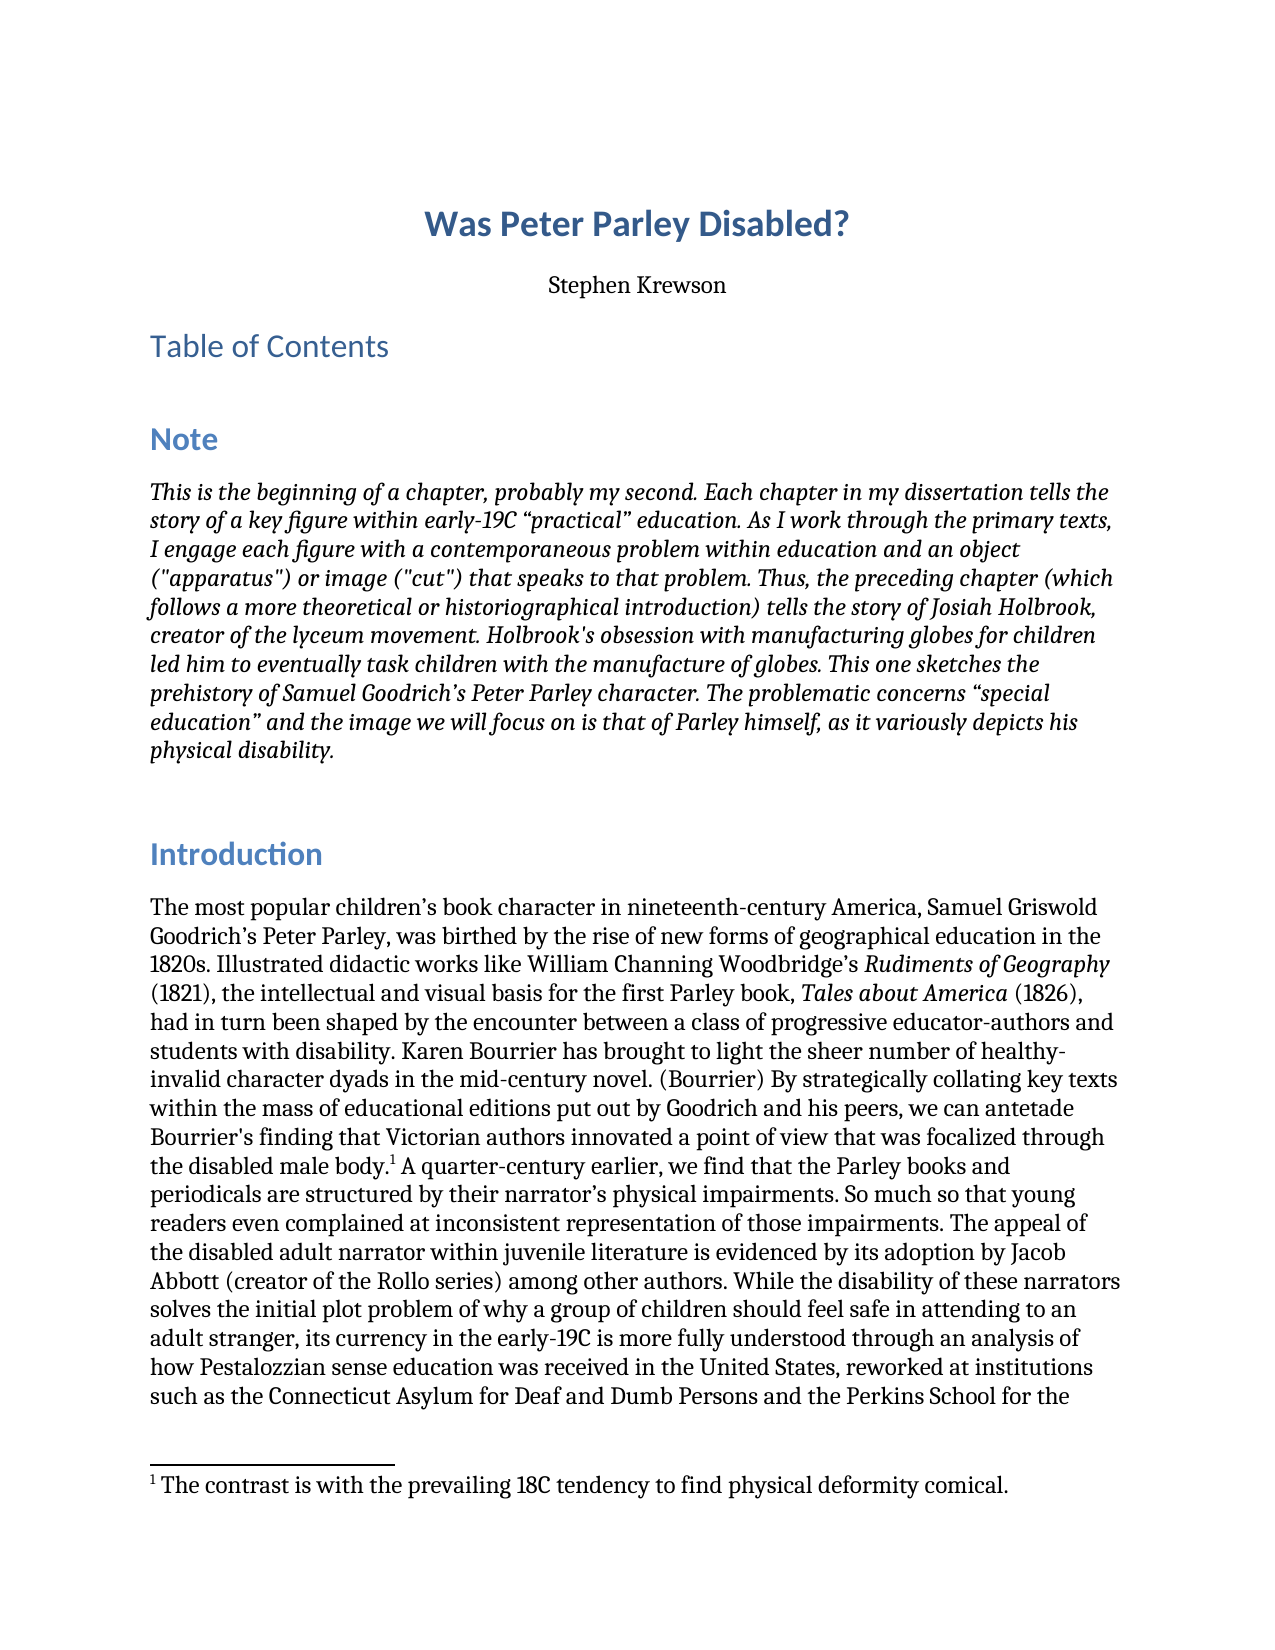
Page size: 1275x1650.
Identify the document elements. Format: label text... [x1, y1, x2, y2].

text Stephen Krewson [150, 271, 1125, 299]
text This is the beginning of a chapter, probably my second. Each chapter in my dissertation tells the story of a key figure within early-19C “practical” education. As I work through the primary texts, I engage each figure with a contemporaneous problem within education and an object ("apparatus") or image ("cut") that speaks to that problem. Thus, the preceding chapter (which follows a more theoretical or historiographical introduction) tells the story of Josiah Holbrook, creator of the lyceum movement. Holbrook's obsession with manufacturing globes for children led him to eventually task children with the manufacture of globes. This one sketches the prehistory of Samuel Goodrich’s Peter Parley character. The problematic concerns “special education” and the image we will focus on is that of Parley himself, as it variously depicts his physical disability. [150, 478, 1125, 765]
title Was Peter Parley Disabled? [150, 200, 1125, 246]
subtitle Note [150, 418, 1125, 459]
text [150, 893, 1125, 1410]
subtitle Introduction [150, 833, 1125, 874]
